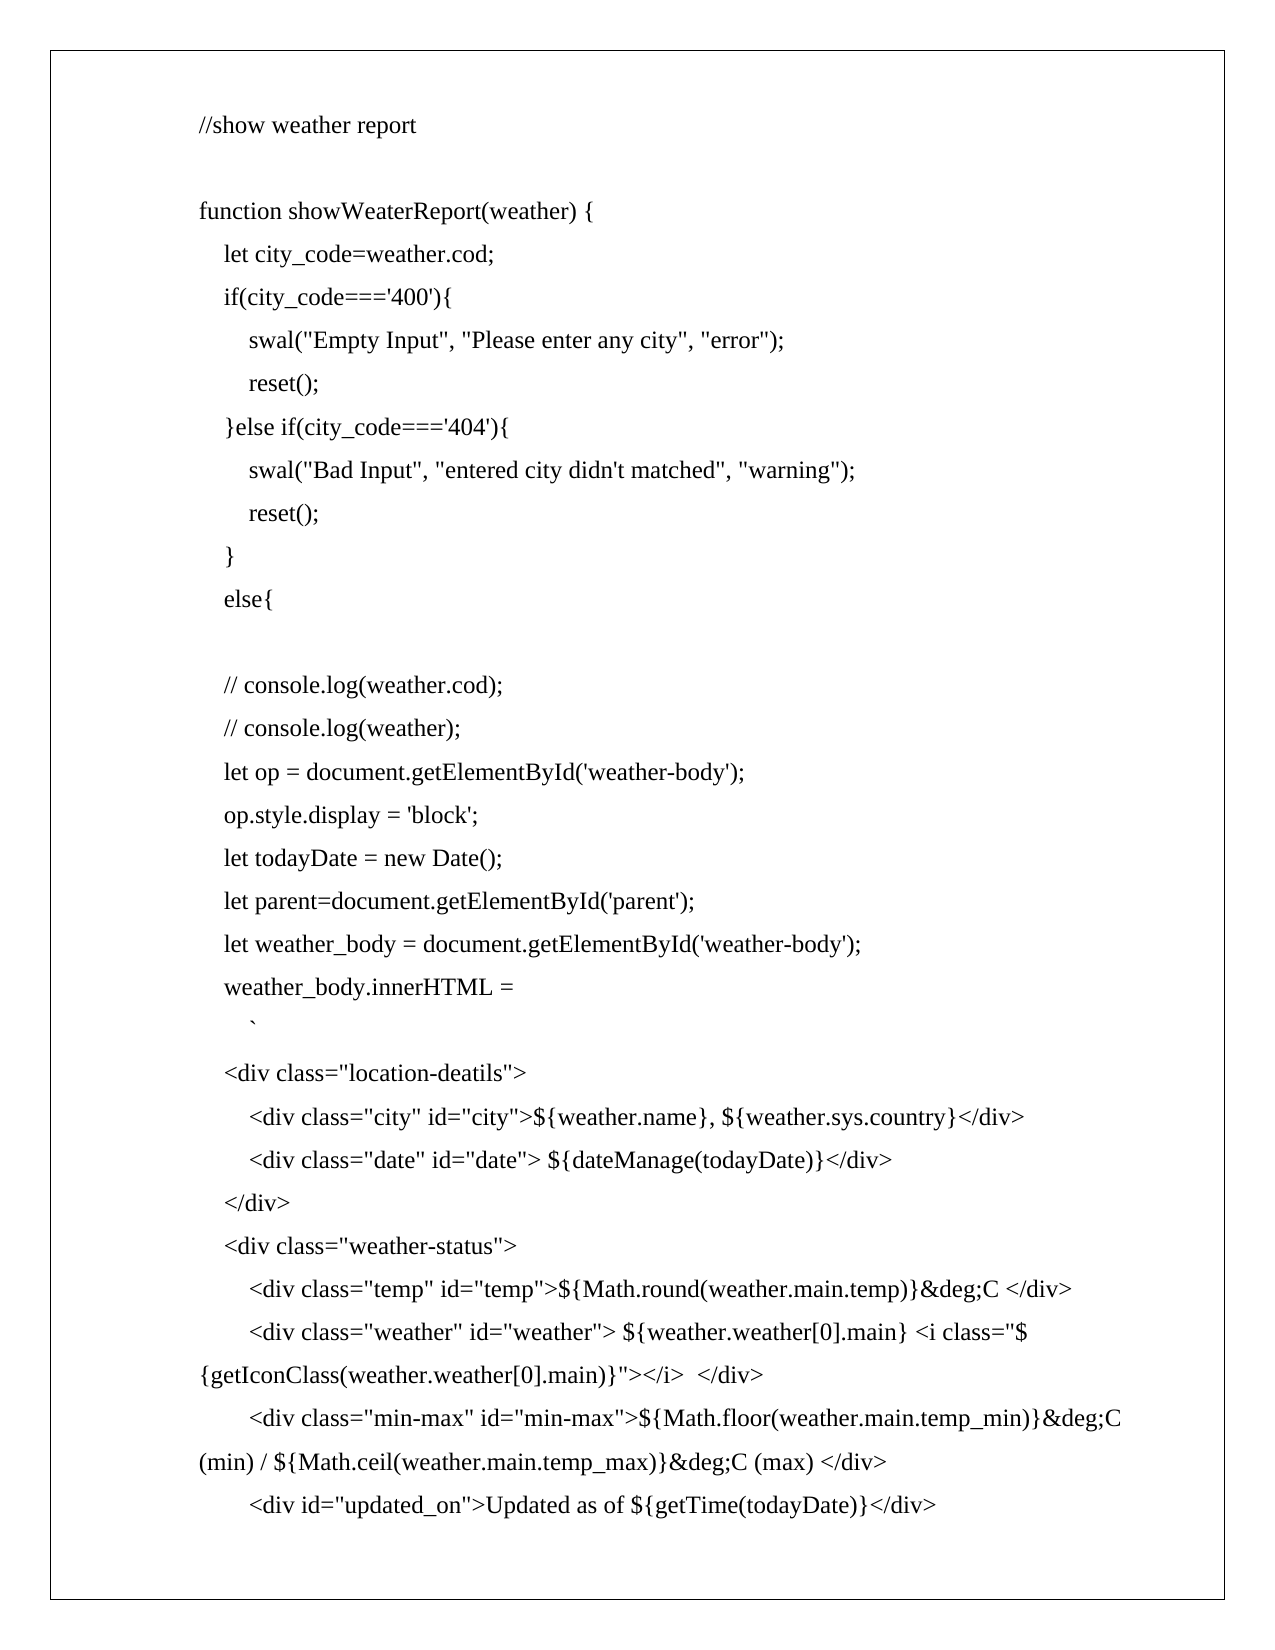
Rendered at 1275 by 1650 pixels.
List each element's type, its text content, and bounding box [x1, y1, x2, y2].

text }else if(city_code==='404'){ [198, 412, 1138, 440]
text ` [198, 1015, 1138, 1044]
text <div class="temp" id="temp">${Math.round(weather.main.temp)}&deg;C </div> [198, 1274, 1138, 1303]
text <div class="location-deatils"> [198, 1058, 1138, 1087]
text reset(); [198, 368, 1138, 397]
text let city_code=weather.cod; [198, 239, 1138, 268]
text weather_body.innerHTML = [198, 972, 1138, 1001]
text let op = document.getElementById('weather-body'); [198, 757, 1138, 785]
text <div class="weather-status"> [198, 1231, 1138, 1260]
text </div> [198, 1188, 1138, 1217]
text function showWeaterReport(weather) { [198, 196, 1138, 225]
text let parent=document.getElementById('parent'); [198, 886, 1138, 915]
text op.style.display = 'block'; [198, 800, 1138, 828]
text <div class="date" id="date"> ${dateManage(todayDate)}</div> [198, 1145, 1138, 1173]
text else{ [198, 584, 1138, 613]
text reset(); [198, 498, 1138, 527]
text <div class="min-max" id="min-max">${Math.floor(weather.main.temp_min)}&deg;C (min) / ${Math.ceil(weather.main.temp_max)}&deg;C (max) </div> [198, 1403, 1138, 1475]
text if(city_code==='400'){ [198, 282, 1138, 311]
text swal("Empty Input", "Please enter any city", "error"); [198, 325, 1138, 354]
text <div class="weather" id="weather"> ${weather.weather[0].main} <i class="${getIconClass(weather.weather[0].main)}"></i> </div> [198, 1317, 1138, 1389]
text let weather_body = document.getElementById('weather-body'); [198, 929, 1138, 958]
text //show weather report [198, 110, 1138, 138]
text swal("Bad Input", "entered city didn't matched", "warning"); [198, 455, 1138, 483]
text <div class="city" id="city">${weather.name}, ${weather.sys.country}</div> [198, 1102, 1138, 1130]
text // console.log(weather.cod); [198, 670, 1138, 699]
text <div id="updated_on">Updated as of ${getTime(todayDate)}</div> [198, 1490, 1138, 1518]
text // console.log(weather); [198, 713, 1138, 742]
text } [198, 541, 1138, 570]
text let todayDate = new Date(); [198, 843, 1138, 872]
